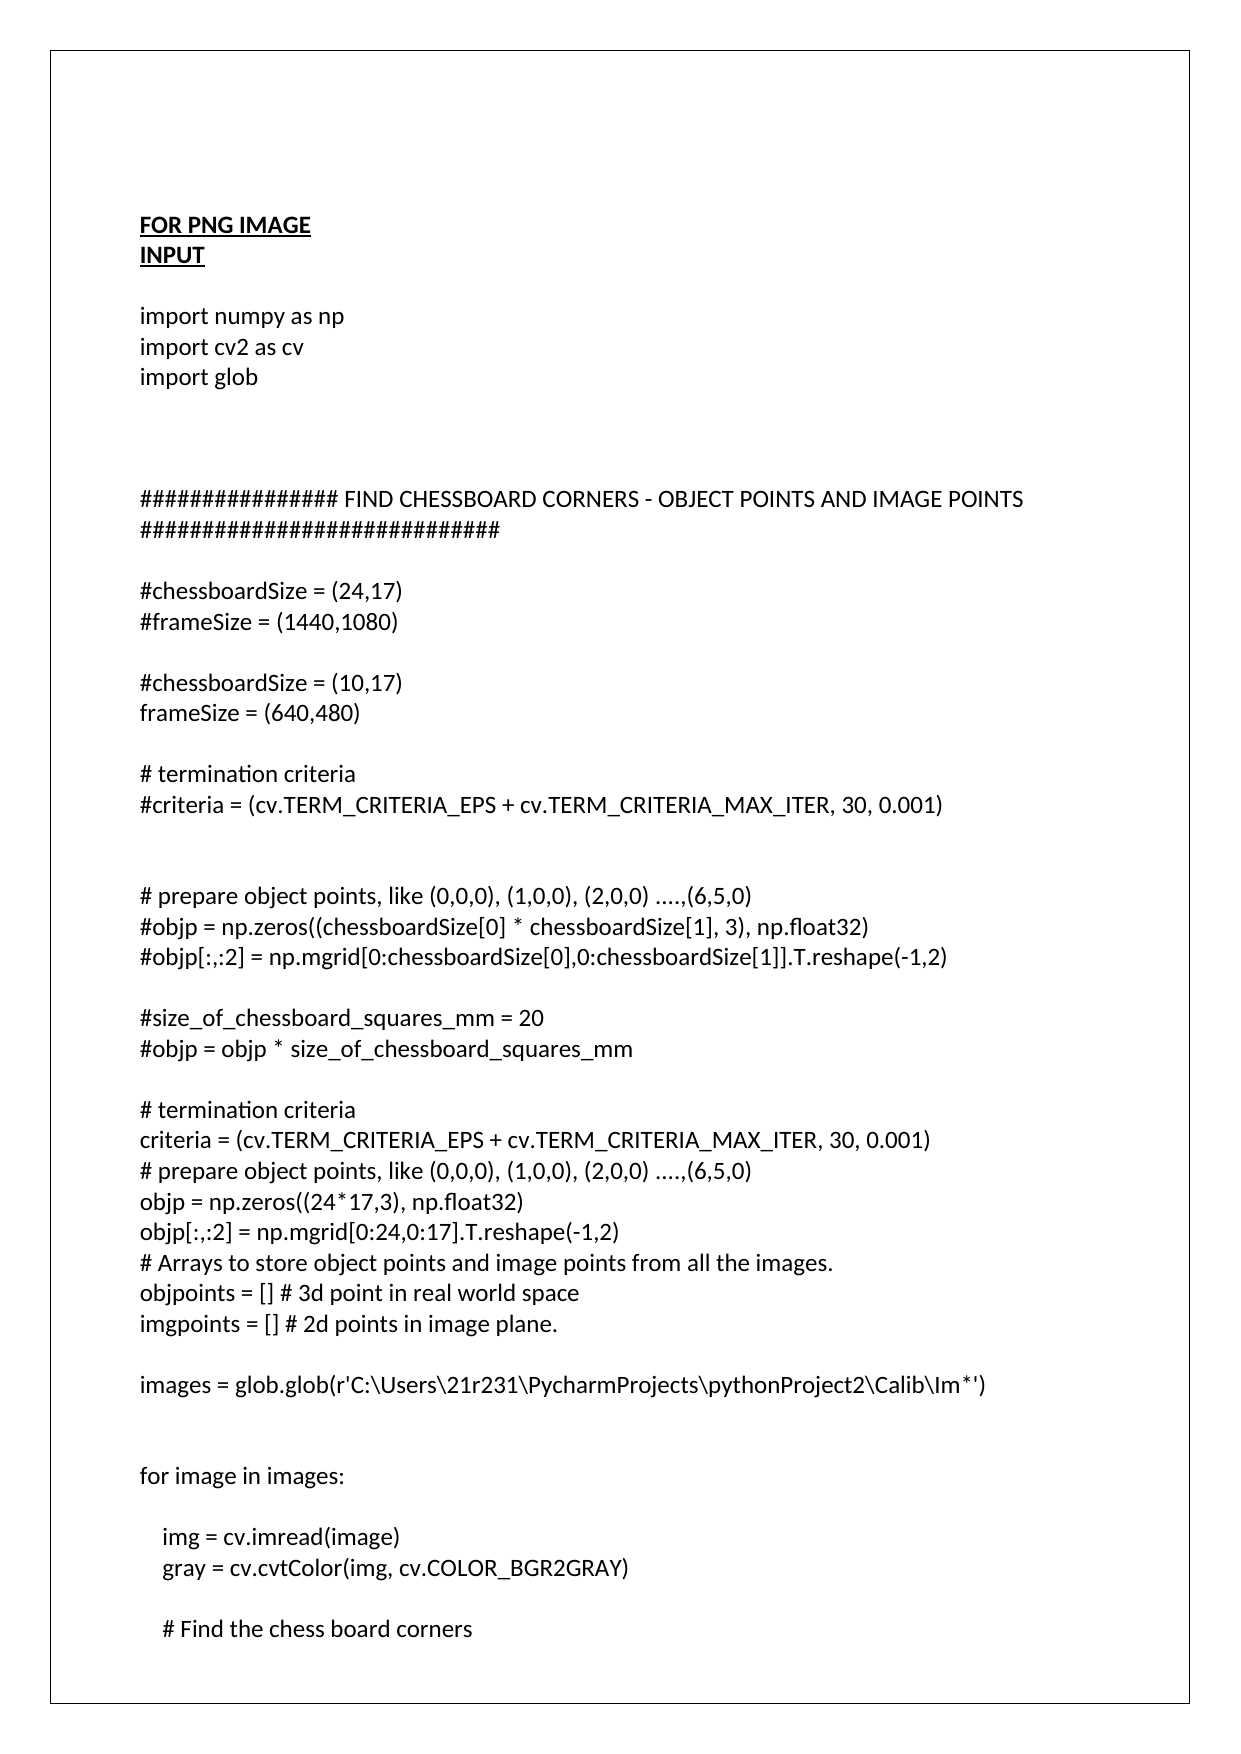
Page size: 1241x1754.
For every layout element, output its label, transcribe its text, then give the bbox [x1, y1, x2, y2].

text INPUT [139, 239, 1101, 270]
text FOR PNG IMAGE [139, 209, 1101, 239]
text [139, 301, 1101, 1643]
